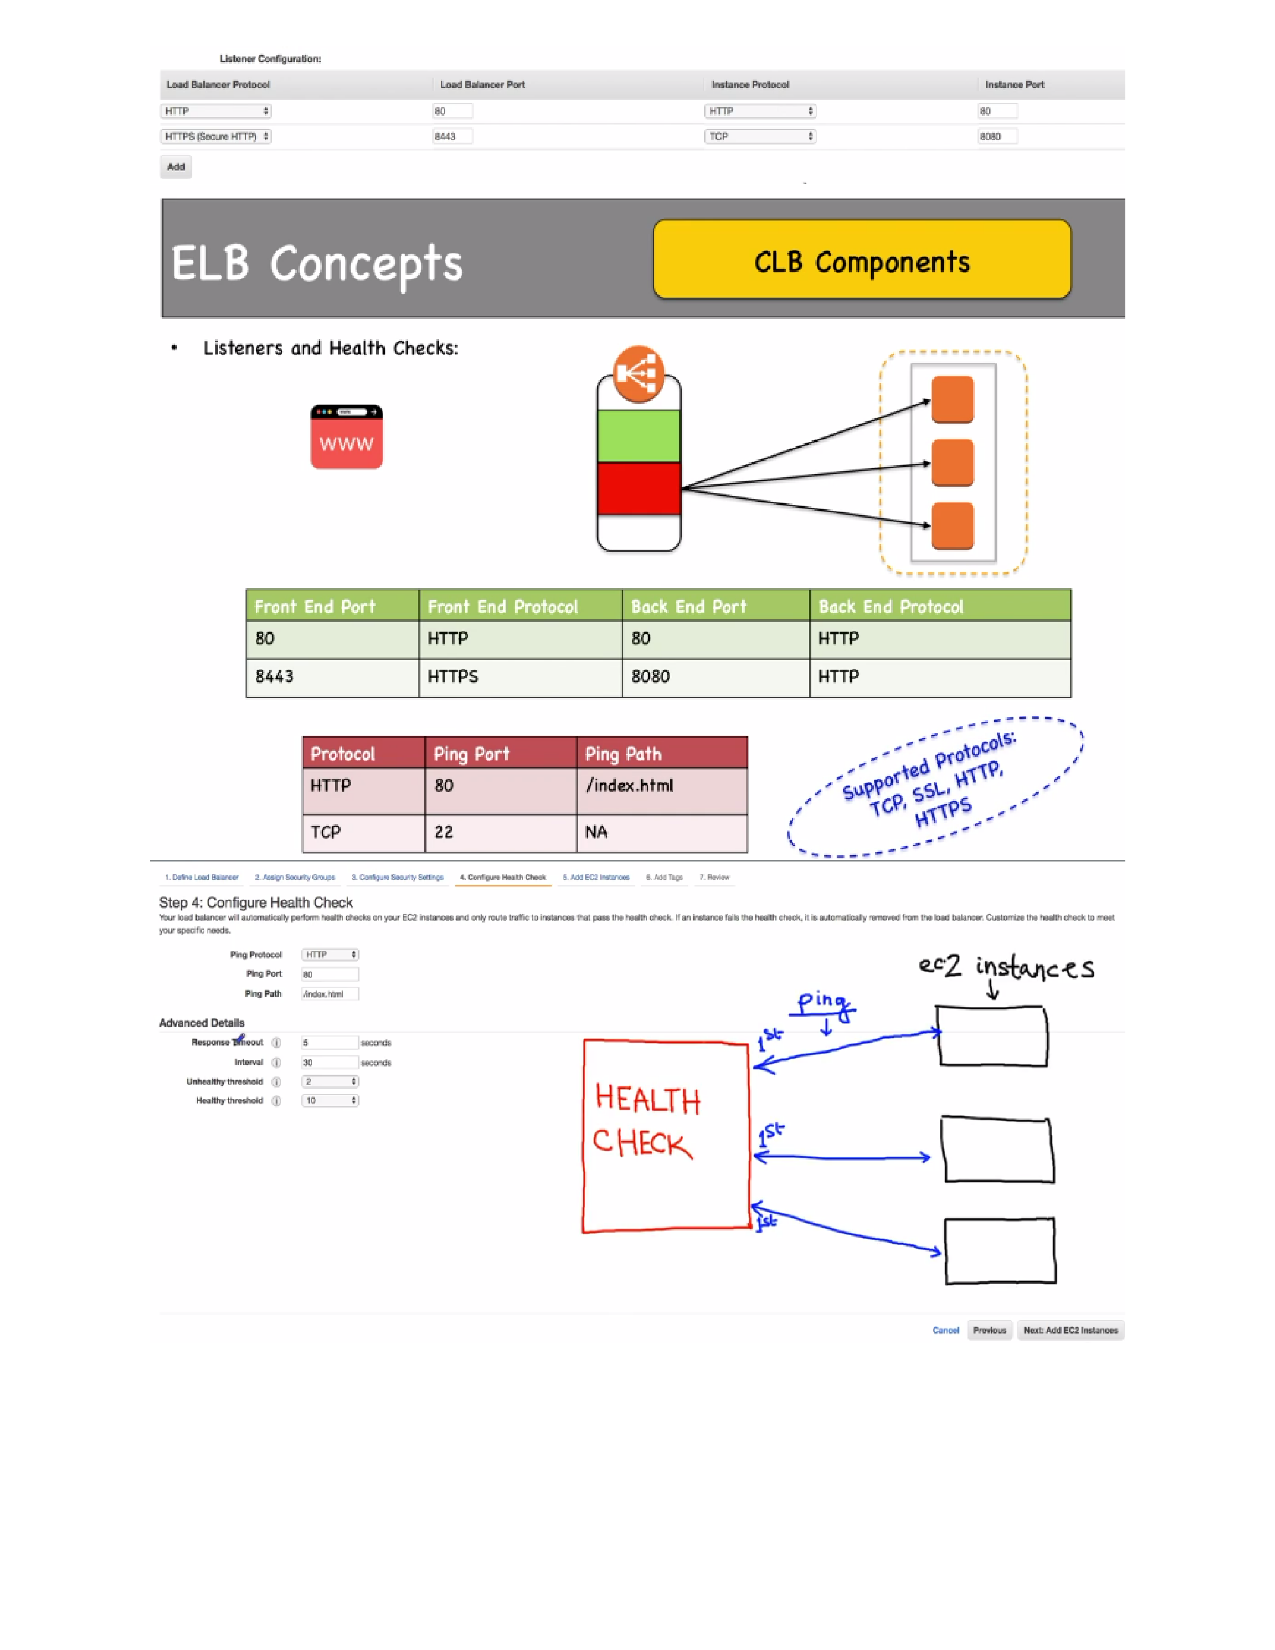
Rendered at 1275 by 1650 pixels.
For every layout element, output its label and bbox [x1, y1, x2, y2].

picture [150, 185, 1125, 859]
picture [150, 46, 1125, 184]
picture [150, 860, 1125, 1343]
